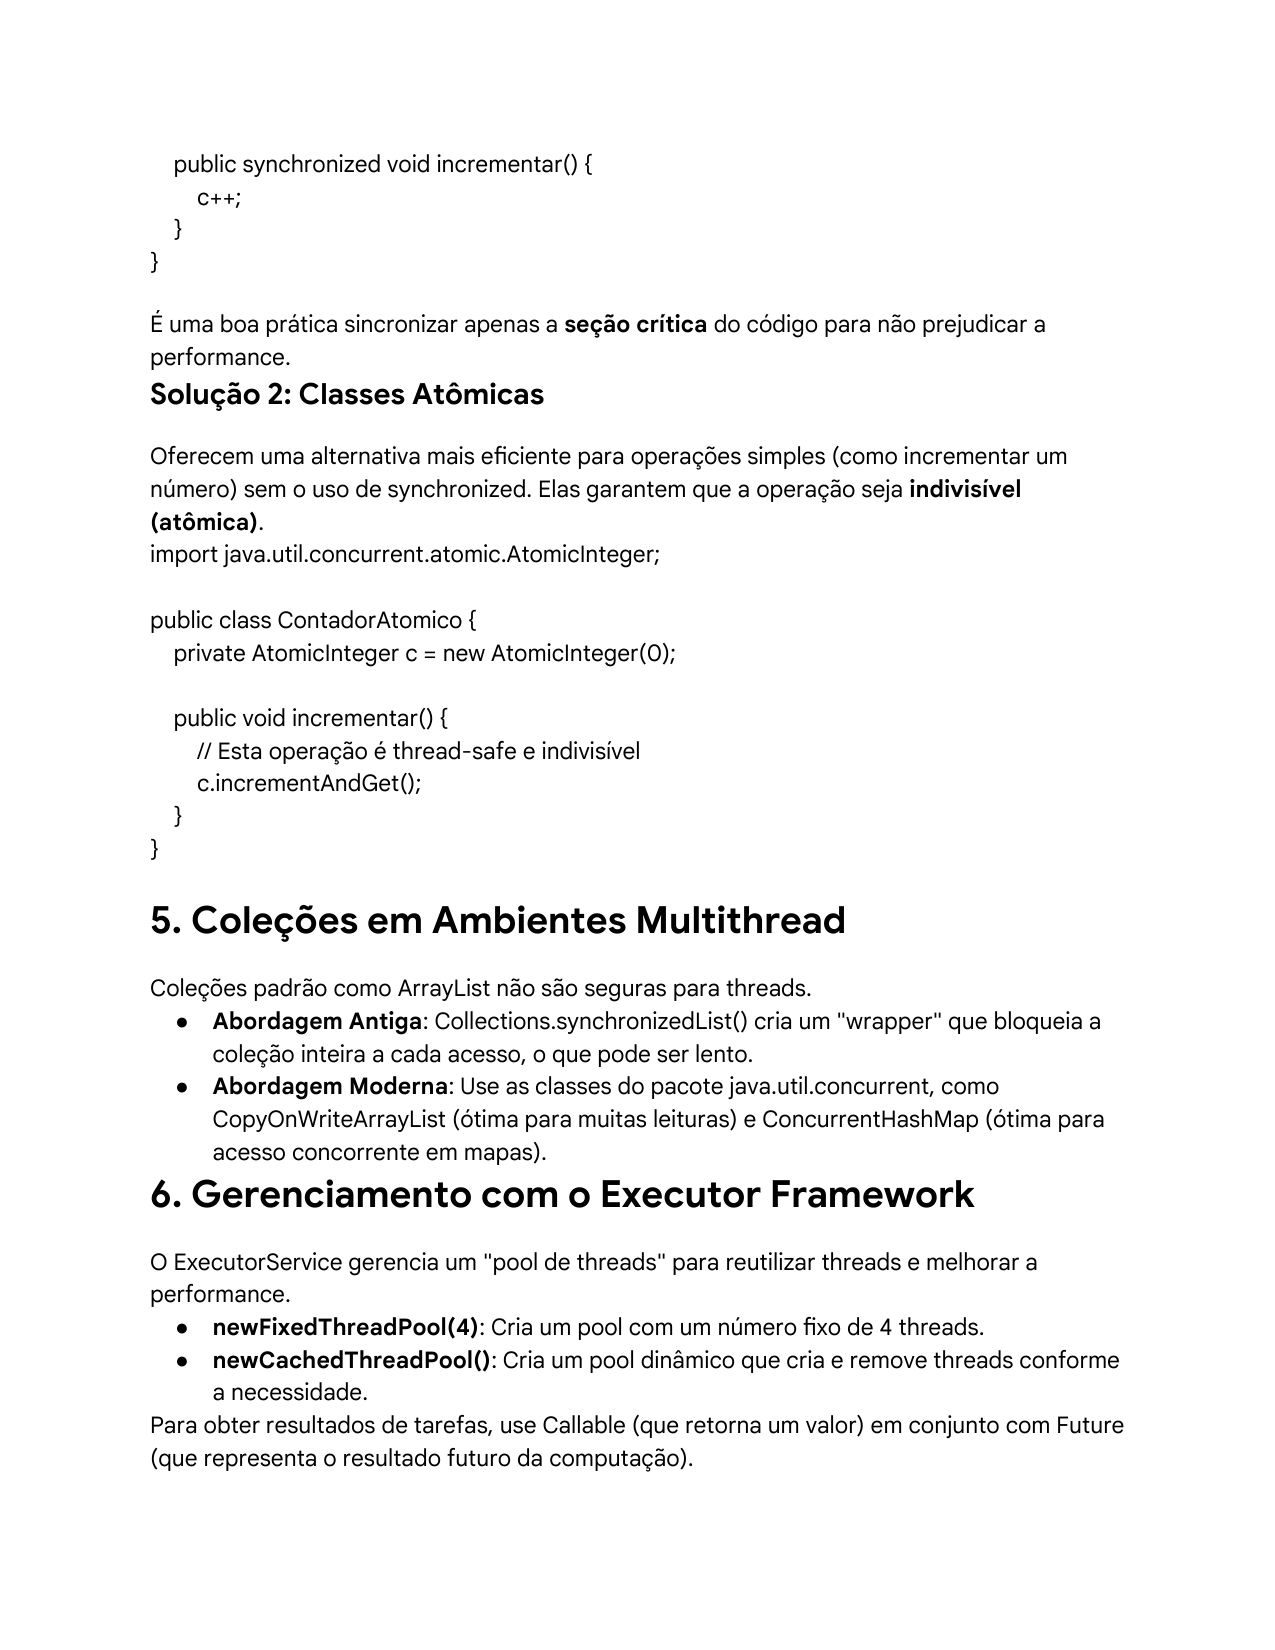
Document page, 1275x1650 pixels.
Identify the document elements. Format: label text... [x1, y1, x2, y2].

list Abordagem Antiga: Collections.synchronizedList() cria um "wrapper" que bloqueia a coleção inteira a cada acesso, o que pode ser lento. [175, 1007, 1125, 1069]
text Oferecem uma alternativa mais eficiente para operações simples (como incrementar um número) sem o uso de synchronized. Elas garantem que a operação seja indivisível (atômica). [150, 443, 1125, 537]
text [150, 150, 1125, 307]
text Coleções padrão como ArrayList não são seguras para threads. [150, 974, 1125, 1003]
list newCachedThreadPool(): Cria um pool dinâmico que cria e remove threads conforme a necessidade. [175, 1346, 1125, 1407]
list newFixedThreadPool(4): Cria um pool com um número fixo de 4 threads. [175, 1313, 1125, 1342]
text Para obter resultados de tarefas, use Callable (que retorna um valor) em conjunto com Future (que representa o resultado futuro da computação). [150, 1411, 1125, 1473]
text O ExecutorService gerencia um "pool de threads" para reutilizar threads e melhorar a performance. [150, 1248, 1125, 1309]
subtitle 5. Coleções em Ambientes Multithread [150, 897, 1125, 944]
subtitle 6. Gerenciamento com o Executor Framework [150, 1171, 1125, 1218]
subtitle Solução 2: Classes Atômicas [150, 376, 1125, 412]
text É uma boa prática sincronizar apenas a seção crítica do código para não prejudicar a performance. [150, 311, 1125, 372]
text import java.util.concurrent.atomic.AtomicInteger; public class ContadorAtomico { private AtomicInteger c = new AtomicInteger(0); public void incrementar() { // Esta operação é thread-safe e indivisível c.incrementAndGet(); } } [150, 541, 1125, 894]
list Abordagem Moderna: Use as classes do pacote java.util.concurrent, como CopyOnWriteArrayList (ótima para muitas leituras) e ConcurrentHashMap (ótima para acesso concorrente em mapas). [175, 1073, 1125, 1167]
